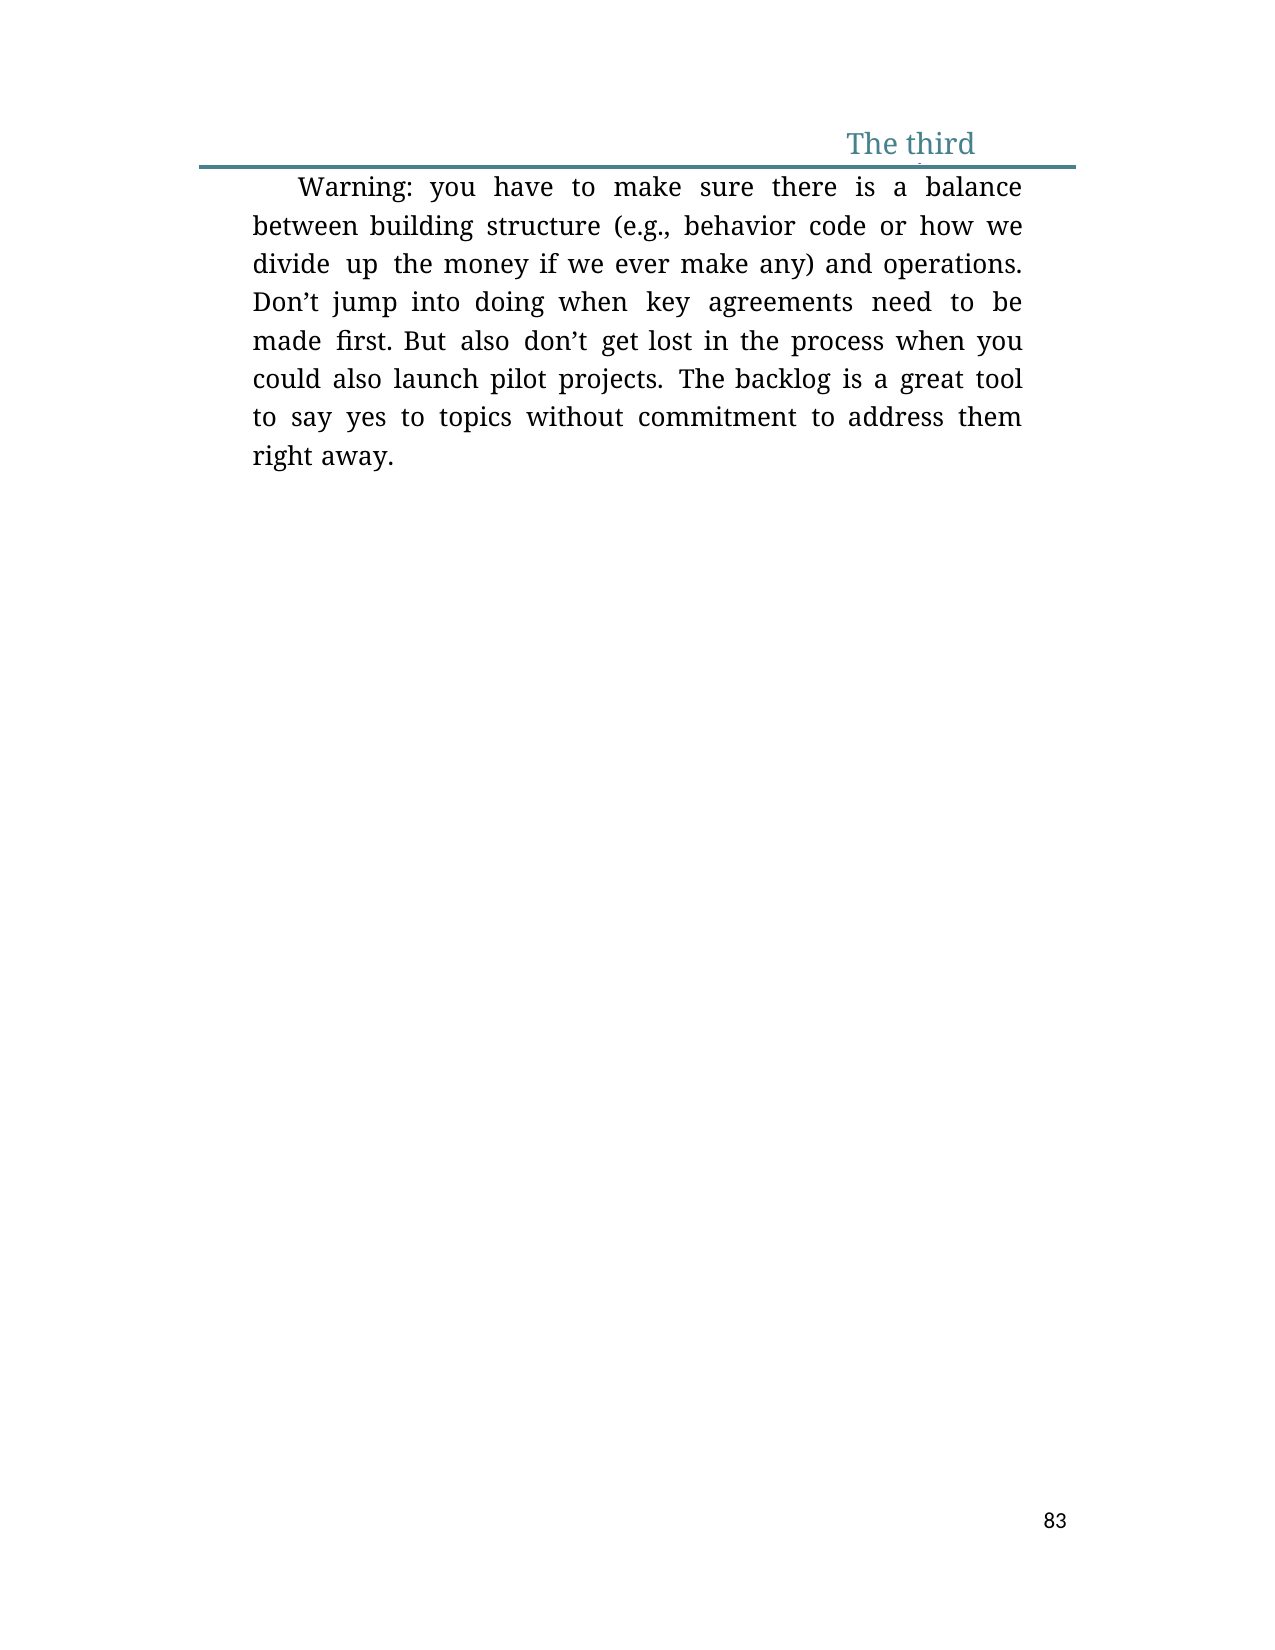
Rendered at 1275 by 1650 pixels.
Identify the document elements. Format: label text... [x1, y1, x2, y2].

text Warning: you have to make sure there is a balance between building structure (e.g., behavior code or how we divide up the money if we ever make any) and operations. Don’t jump into doing when key agreements need to be made first. But also don’t get lost in the process when you could also launch pilot projects. The backlog is a great tool to say yes to topics without commitment to address them right away. [252, 169, 1023, 473]
